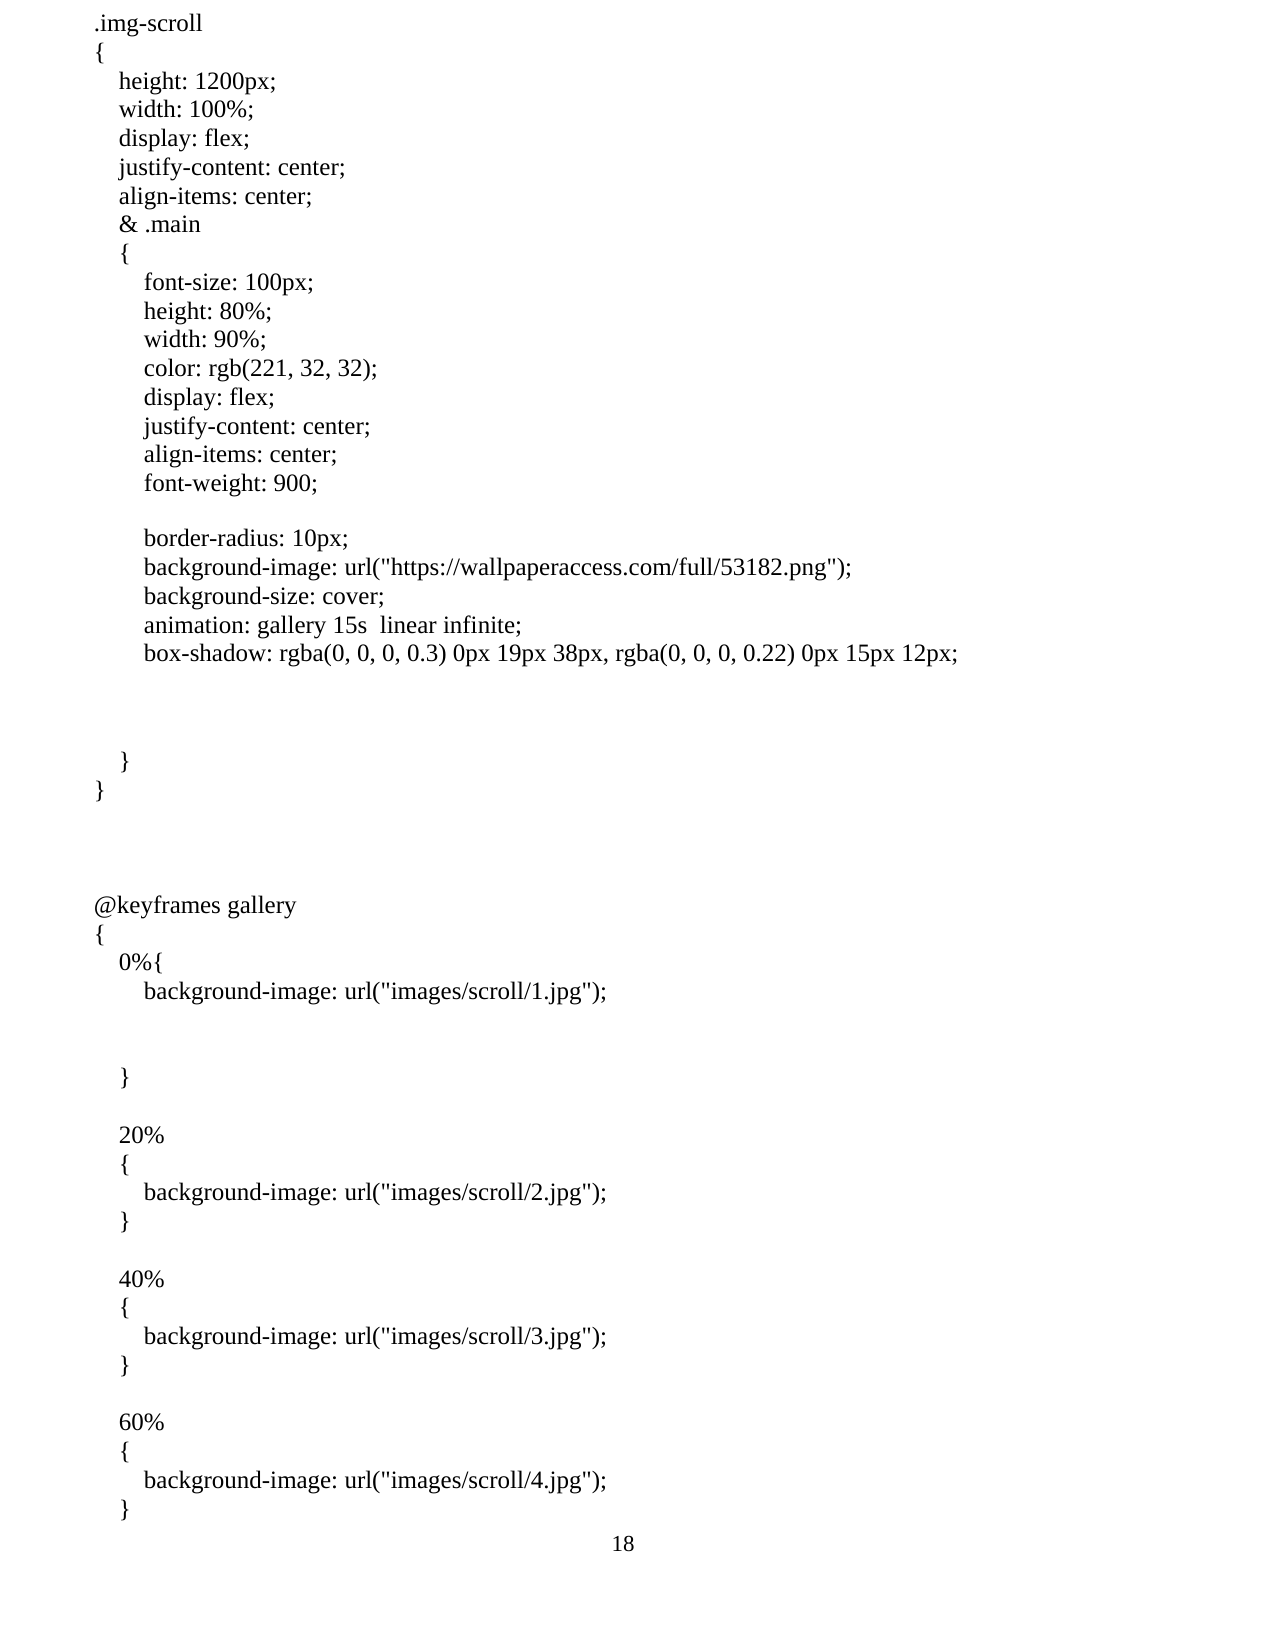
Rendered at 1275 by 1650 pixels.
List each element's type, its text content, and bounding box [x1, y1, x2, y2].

text align-items: center; [94, 181, 1152, 209]
text { [94, 1149, 1152, 1177]
text } [94, 1350, 1152, 1379]
text { [94, 37, 1152, 66]
text width: 100%; [94, 94, 1152, 123]
text align-items: center; [94, 439, 1152, 468]
text display: flex; [94, 123, 1152, 152]
text box-shadow: rgba(0, 0, 0, 0.3) 0px 19px 38px, rgba(0, 0, 0, 0.22) 0px 15px 12px; [94, 638, 1152, 667]
text width: 90%; [94, 324, 1152, 353]
text } [94, 1494, 1152, 1522]
text } [94, 1062, 1152, 1091]
text font-weight: 900; [94, 468, 1152, 497]
text & .main [94, 209, 1152, 238]
text .img-scroll [94, 8, 1152, 37]
text justify-content: center; [94, 411, 1152, 439]
text height: 1200px; [94, 66, 1152, 94]
text } [94, 746, 1152, 775]
text animation: gallery 15s linear infinite; [94, 610, 1152, 638]
text { [94, 919, 1152, 947]
text 0%{ [94, 947, 1152, 976]
text background-image: url("images/scroll/4.jpg"); [94, 1465, 1152, 1494]
text @keyframes gallery [94, 890, 1152, 919]
text background-image: url("images/scroll/3.jpg"); [94, 1321, 1152, 1350]
text display: flex; [94, 382, 1152, 411]
text color: rgb(221, 32, 32); [94, 353, 1152, 382]
text background-size: cover; [94, 581, 1152, 610]
text 60% [94, 1407, 1152, 1436]
text justify-content: center; [94, 152, 1152, 181]
text background-image: url("images/scroll/2.jpg"); [94, 1177, 1152, 1206]
text background-image: url("images/scroll/1.jpg"); [94, 976, 1152, 1005]
text { [94, 1292, 1152, 1321]
text height: 80%; [94, 296, 1152, 324]
text { [94, 238, 1152, 267]
text } [94, 775, 1152, 804]
text 40% [94, 1264, 1152, 1292]
text background-image: url("https://wallpaperaccess.com/full/53182.png"); [94, 552, 1152, 581]
text border-radius: 10px; [94, 523, 1152, 552]
text font-size: 100px; [94, 267, 1152, 296]
text } [94, 1206, 1152, 1235]
text { [94, 1436, 1152, 1465]
text 20% [94, 1120, 1152, 1149]
